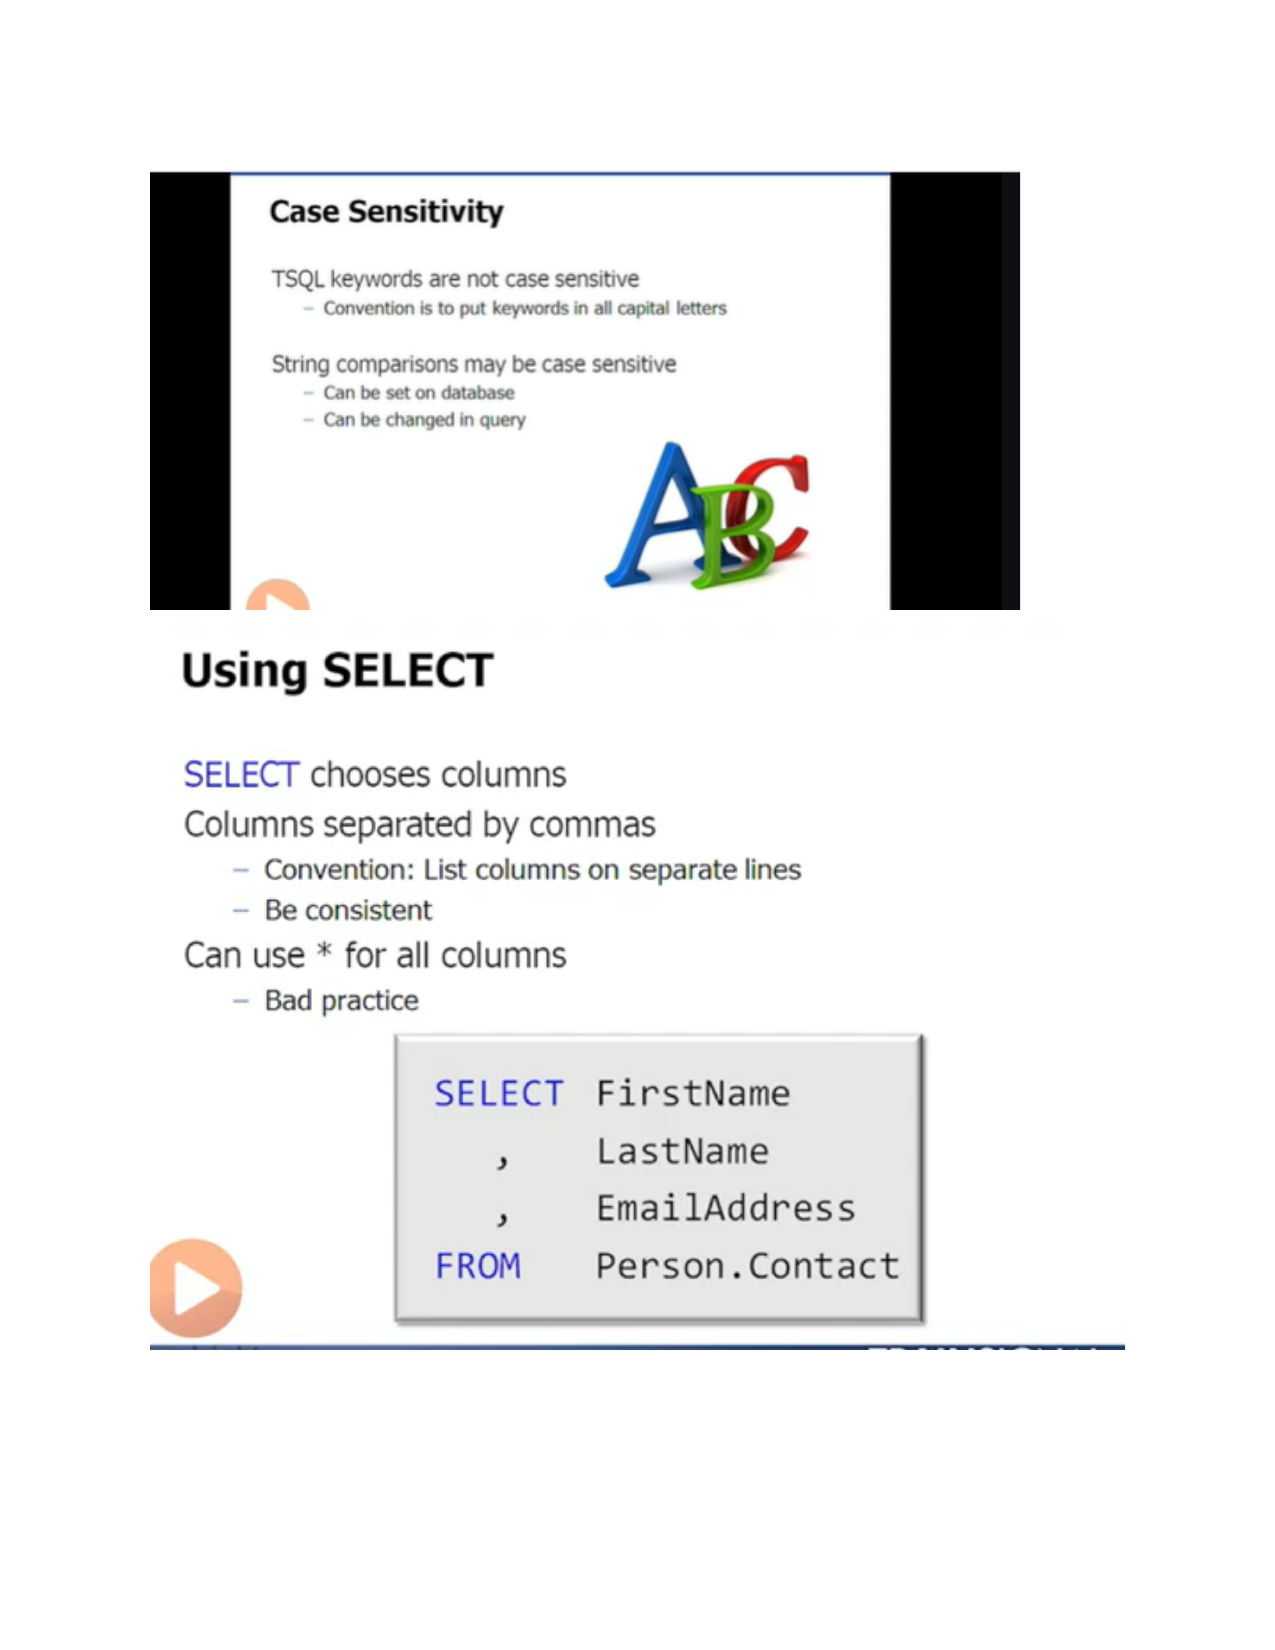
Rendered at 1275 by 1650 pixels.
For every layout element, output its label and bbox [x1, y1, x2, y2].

picture [150, 617, 1125, 1350]
picture [150, 150, 1021, 610]
